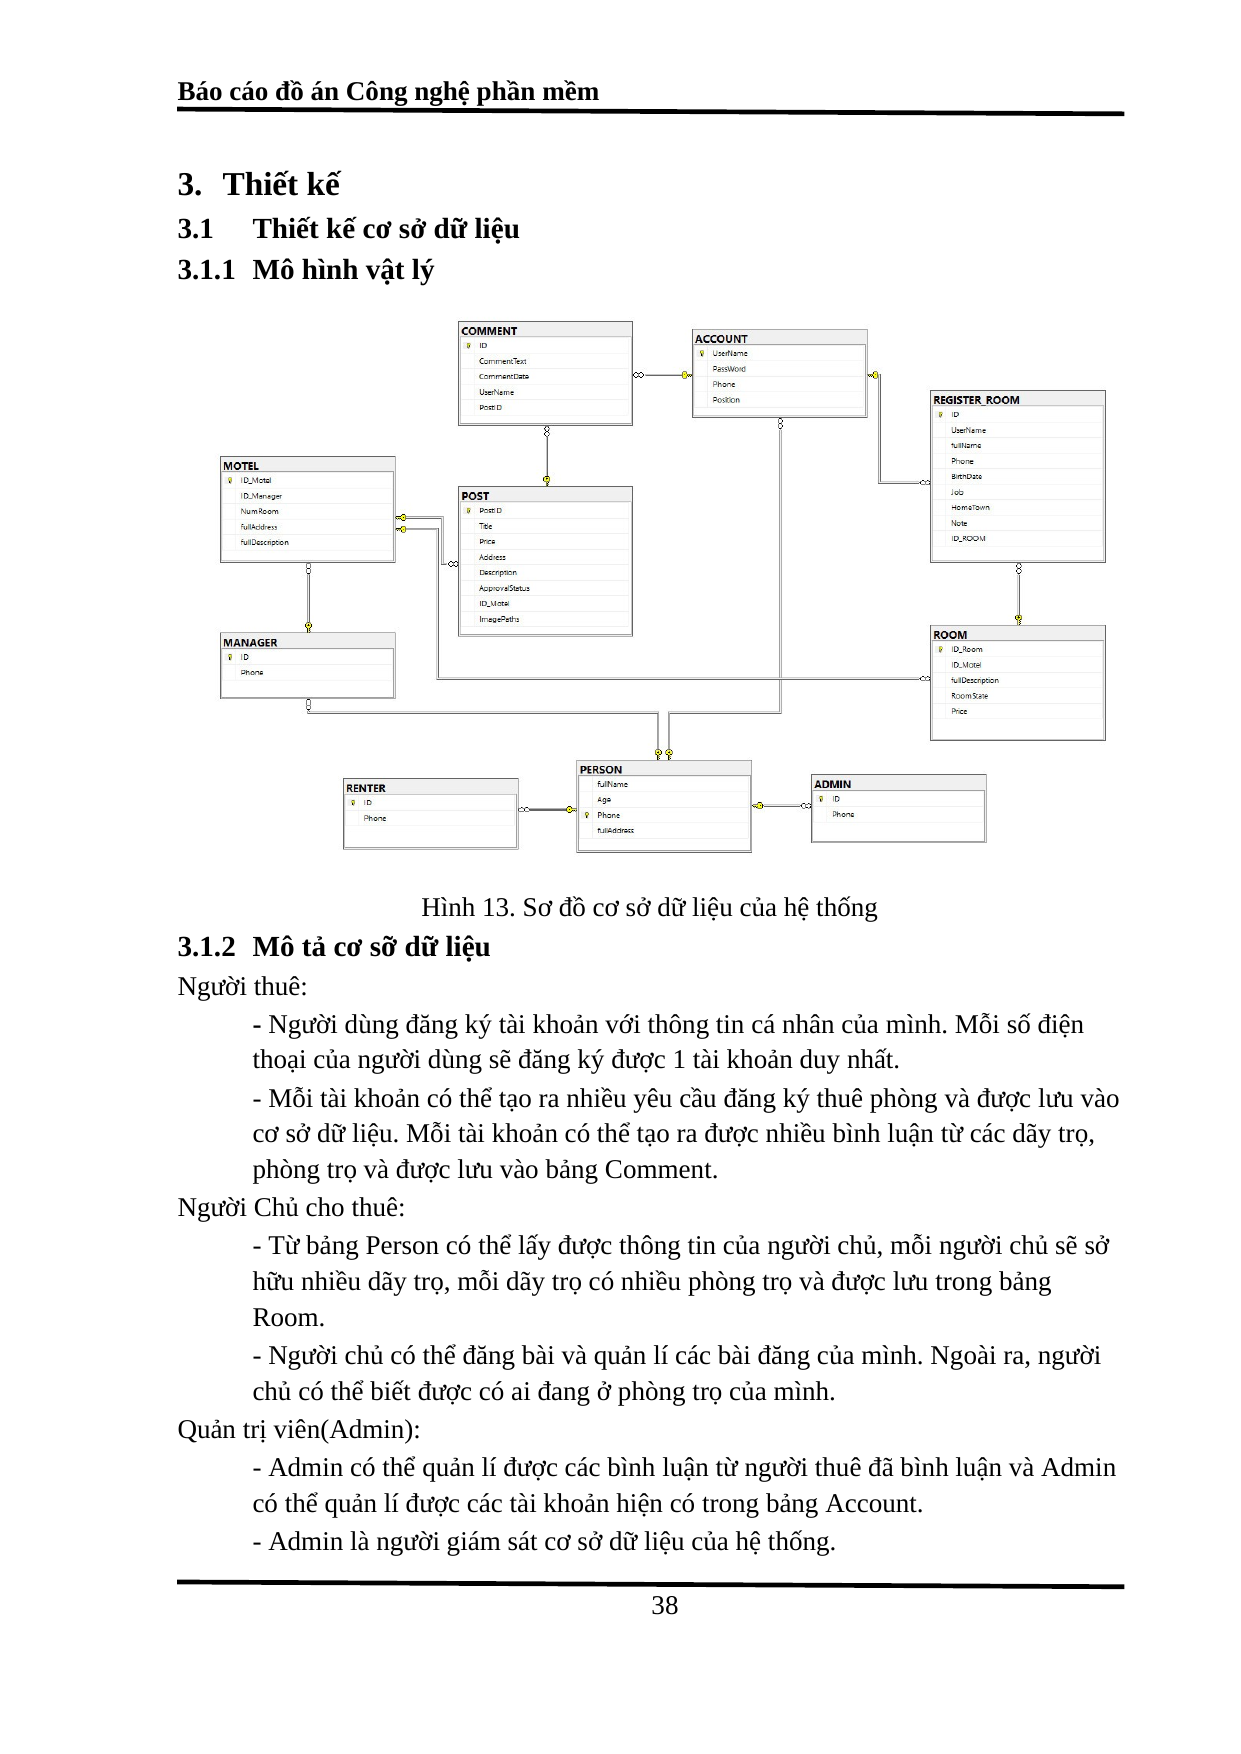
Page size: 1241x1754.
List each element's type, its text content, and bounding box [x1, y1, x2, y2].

picture [177, 292, 1192, 884]
text - Admin là người giám sát cơ sở dữ liệu của hệ thống. [177, 1525, 1122, 1556]
text - Từ bảng Person có thể lấy được thông tin của người chủ, mỗi người chủ sẽ sở hữu nhiều dãy trọ, mỗi dãy trọ có nhiều phòng trọ và được lưu trong bảng Room. [177, 1229, 1122, 1332]
text - Người dùng đăng ký tài khoản với thông tin cá nhân của mình. Mỗi số điện thoại của người dùng sẽ đăng ký được 1 tài khoản duy nhất. [177, 1008, 1122, 1075]
text - Mỗi tài khoản có thể tạo ra nhiều yêu cầu đăng ký thuê phòng và được lưu vào cơ sở dữ liệu. Mỗi tài khoản có thể tạo ra được nhiều bình luận từ các dãy trọ, phòng trọ và được lưu vào bảng Comment. [177, 1082, 1122, 1184]
text - Người chủ có thể đăng bài và quản lí các bài đăng của mình. Ngoài ra, người chủ có thể biết được có ai đang ở phòng trọ của mình. [177, 1339, 1122, 1406]
text Hình 13. Sơ đồ cơ sở dữ liệu của hệ thống [177, 891, 1122, 922]
subtitle Thiết kế [177, 164, 1122, 203]
text - Admin có thể quản lí được các bình luận từ người thuê đã bình luận và Admin có thể quản lí được các tài khoản hiện có trong bảng Account. [177, 1451, 1122, 1518]
subtitle Mô hình vật lý [177, 252, 1122, 286]
text Người thuê: [177, 970, 1122, 1001]
text Quản trị viên(Admin): [177, 1413, 1122, 1444]
subtitle Mô tả cơ sỡ dữ liệu [177, 929, 1122, 962]
text Người Chủ cho thuê: [177, 1191, 1122, 1222]
subtitle Thiết kế cơ sở dữ liệu [177, 211, 1122, 244]
